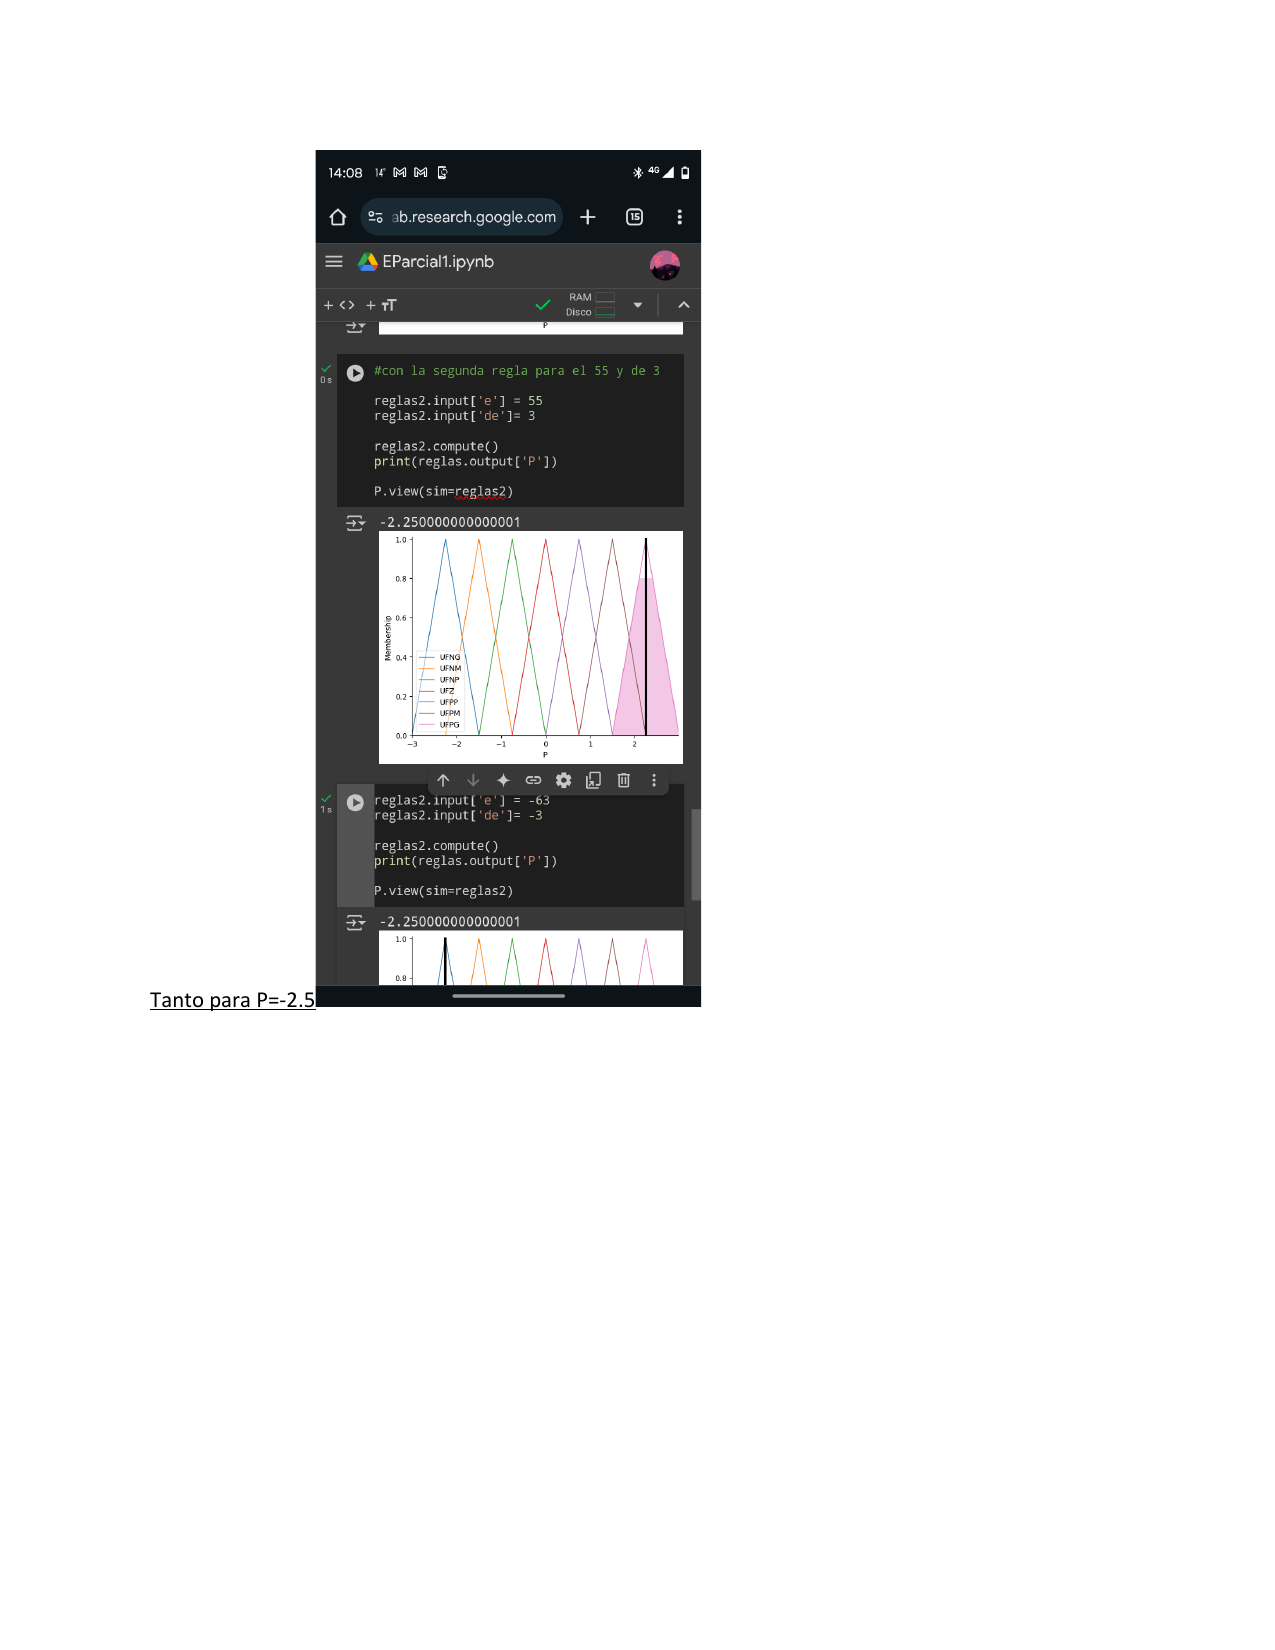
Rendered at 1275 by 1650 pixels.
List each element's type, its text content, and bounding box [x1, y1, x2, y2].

picture [315, 150, 702, 1007]
